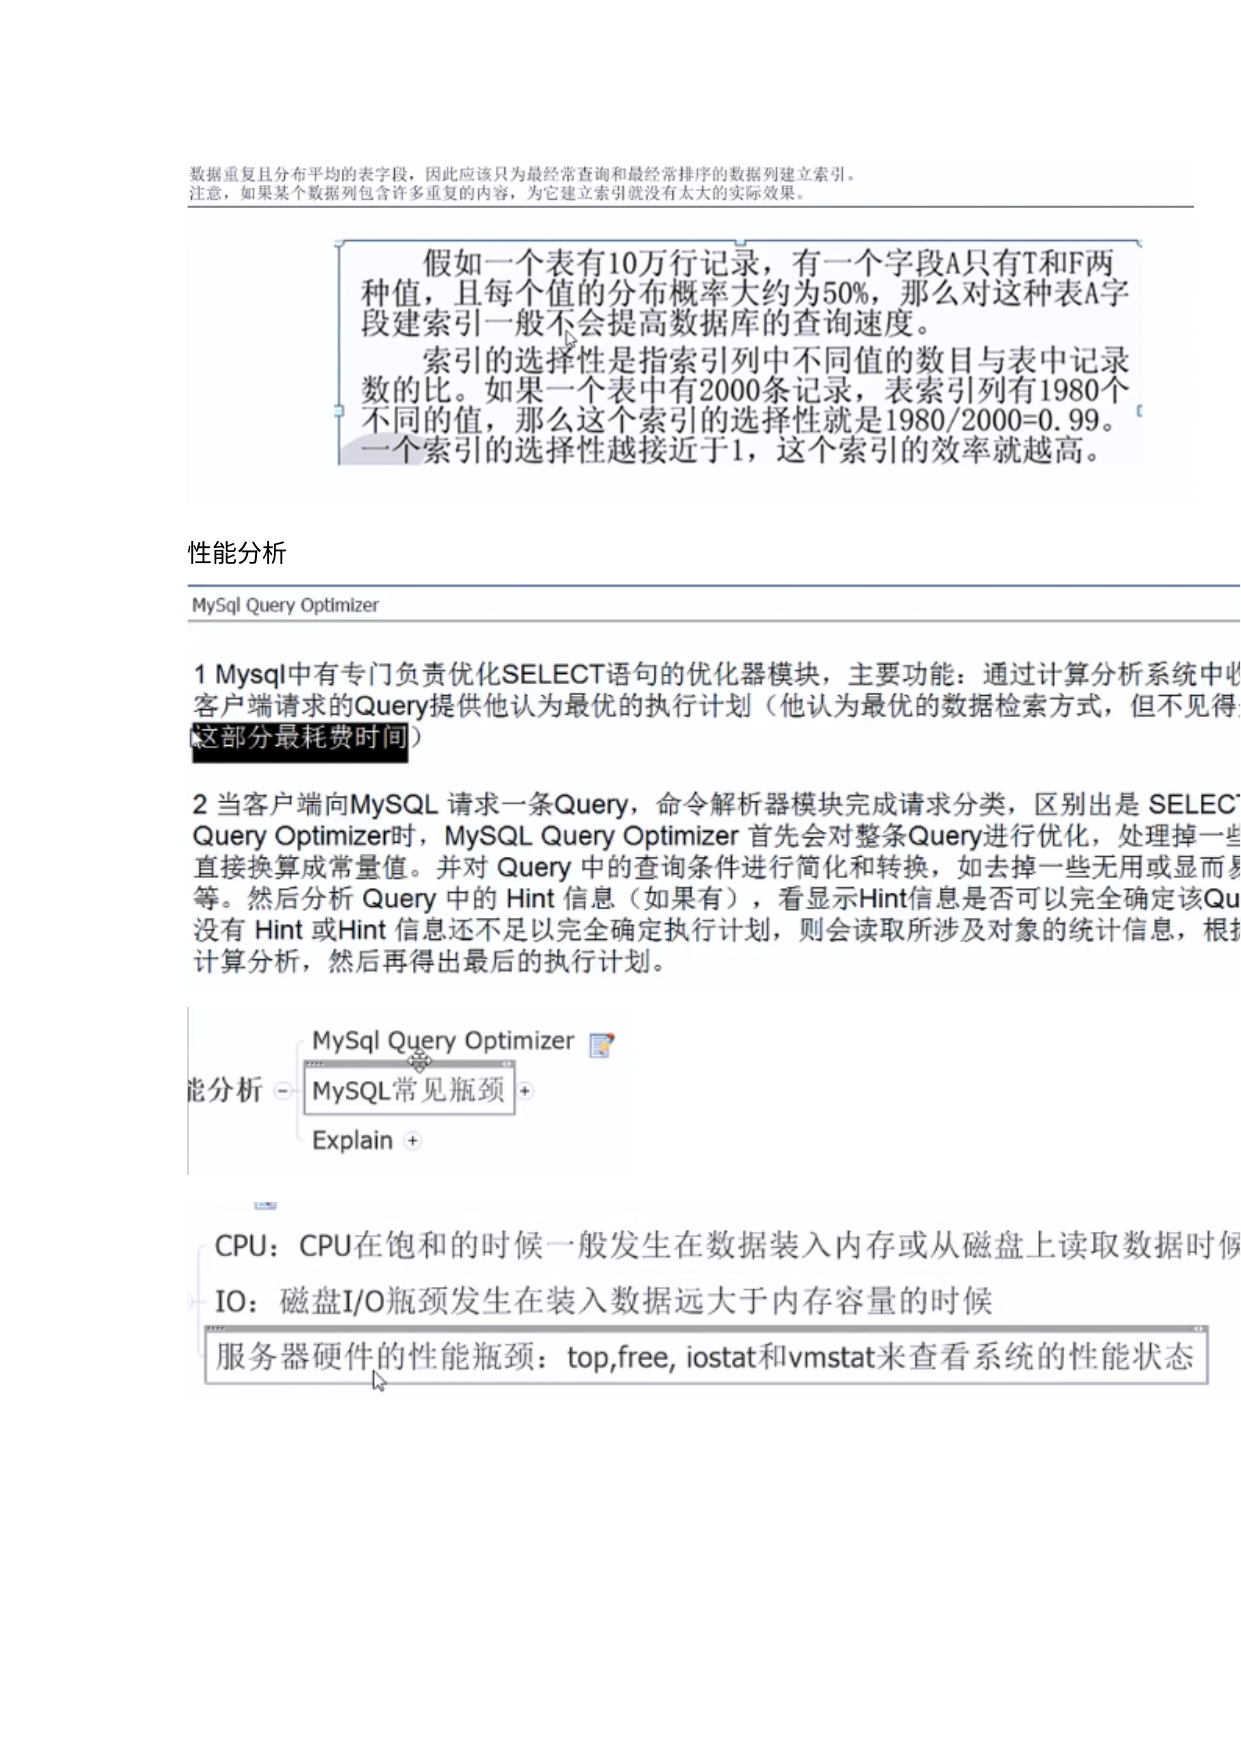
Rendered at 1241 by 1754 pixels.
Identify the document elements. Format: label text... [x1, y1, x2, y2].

picture [187, 584, 1241, 992]
picture [187, 162, 1194, 505]
text 性能分析 [187, 519, 1053, 584]
picture [187, 1202, 1241, 1401]
picture [187, 1007, 631, 1175]
